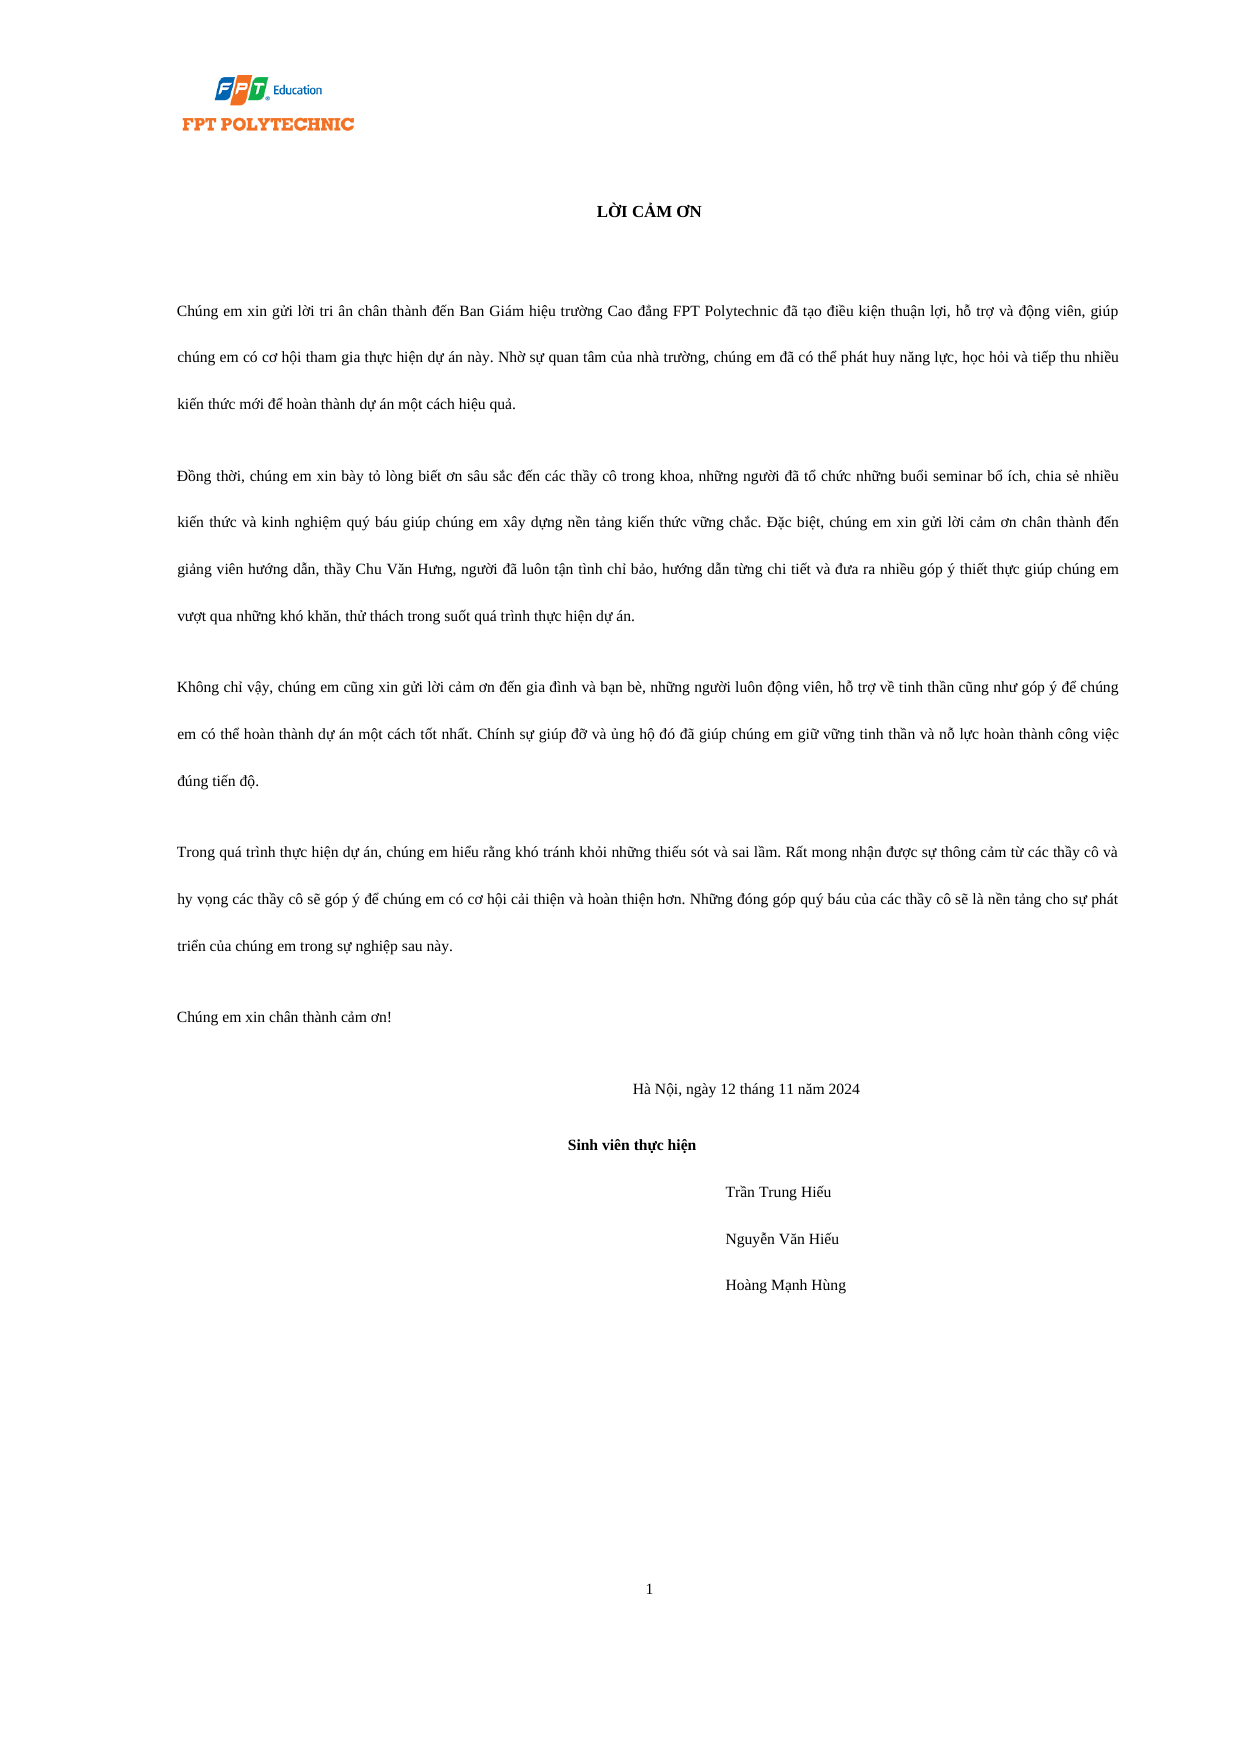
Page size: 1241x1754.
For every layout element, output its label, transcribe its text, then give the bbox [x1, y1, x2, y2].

text Chúng em xin chân thành cảm ơn! [177, 995, 1122, 1026]
text Sinh viên thực hiện [177, 1123, 1122, 1154]
picture [177, 75, 360, 133]
text Hà Nội, ngày 12 tháng 11 năm 2024 [177, 1067, 1122, 1098]
text Đồng thời, chúng em xin bày tỏ lòng biết ơn sâu sắc đến các thầy cô trong khoa, những người đã tổ chức những buổi seminar bổ ích, chia sẻ nhiều kiến thức và kinh nghiệm quý báu giúp chúng em xây dựng nền tảng kiến thức vững chắc. Đặc biệt, chúng em xin gửi lời cảm ơn chân thành đến giảng viên hướng dẫn, thầy Chu Văn Hưng, người đã luôn tận tình chỉ bảo, hướng dẫn từng chi tiết và đưa ra nhiều góp ý thiết thực giúp chúng em vượt qua những khó khăn, thử thách trong suốt quá trình thực hiện dự án. [177, 453, 1122, 624]
text Không chỉ vậy, chúng em cũng xin gửi lời cảm ơn đến gia đình và bạn bè, những người luôn động viên, hỗ trợ về tinh thần cũng như góp ý để chúng em có thể hoàn thành dự án một cách tốt nhất. Chính sự giúp đỡ và ủng hộ đó đã giúp chúng em giữ vững tinh thần và nỗ lực hoàn thành công việc đúng tiến độ. [177, 665, 1122, 789]
text Hoàng Mạnh Hùng [177, 1263, 1122, 1294]
subtitle LỜI CẢM ƠN [177, 188, 1122, 222]
text Chúng em xin gửi lời tri ân chân thành đến Ban Giám hiệu trường Cao đẳng FPT Polytechnic đã tạo điều kiện thuận lợi, hỗ trợ và động viên, giúp chúng em có cơ hội tham gia thực hiện dự án này. Nhờ sự quan tâm của nhà trường, chúng em đã có thể phát huy năng lực, học hỏi và tiếp thu nhiều kiến thức mới để hoàn thành dự án một cách hiệu quả. [177, 288, 1122, 413]
text Trong quá trình thực hiện dự án, chúng em hiểu rằng khó tránh khỏi những thiếu sót và sai lầm. Rất mong nhận được sự thông cảm từ các thầy cô và hy vọng các thầy cô sẽ góp ý để chúng em có cơ hội cải thiện và hoàn thiện hơn. Những đóng góp quý báu của các thầy cô sẽ là nền tảng cho sự phát triển của chúng em trong sự nghiệp sau này. [177, 830, 1122, 954]
text Nguyễn Văn Hiếu [177, 1216, 1122, 1247]
text Trần Trung Hiếu [177, 1169, 1122, 1201]
